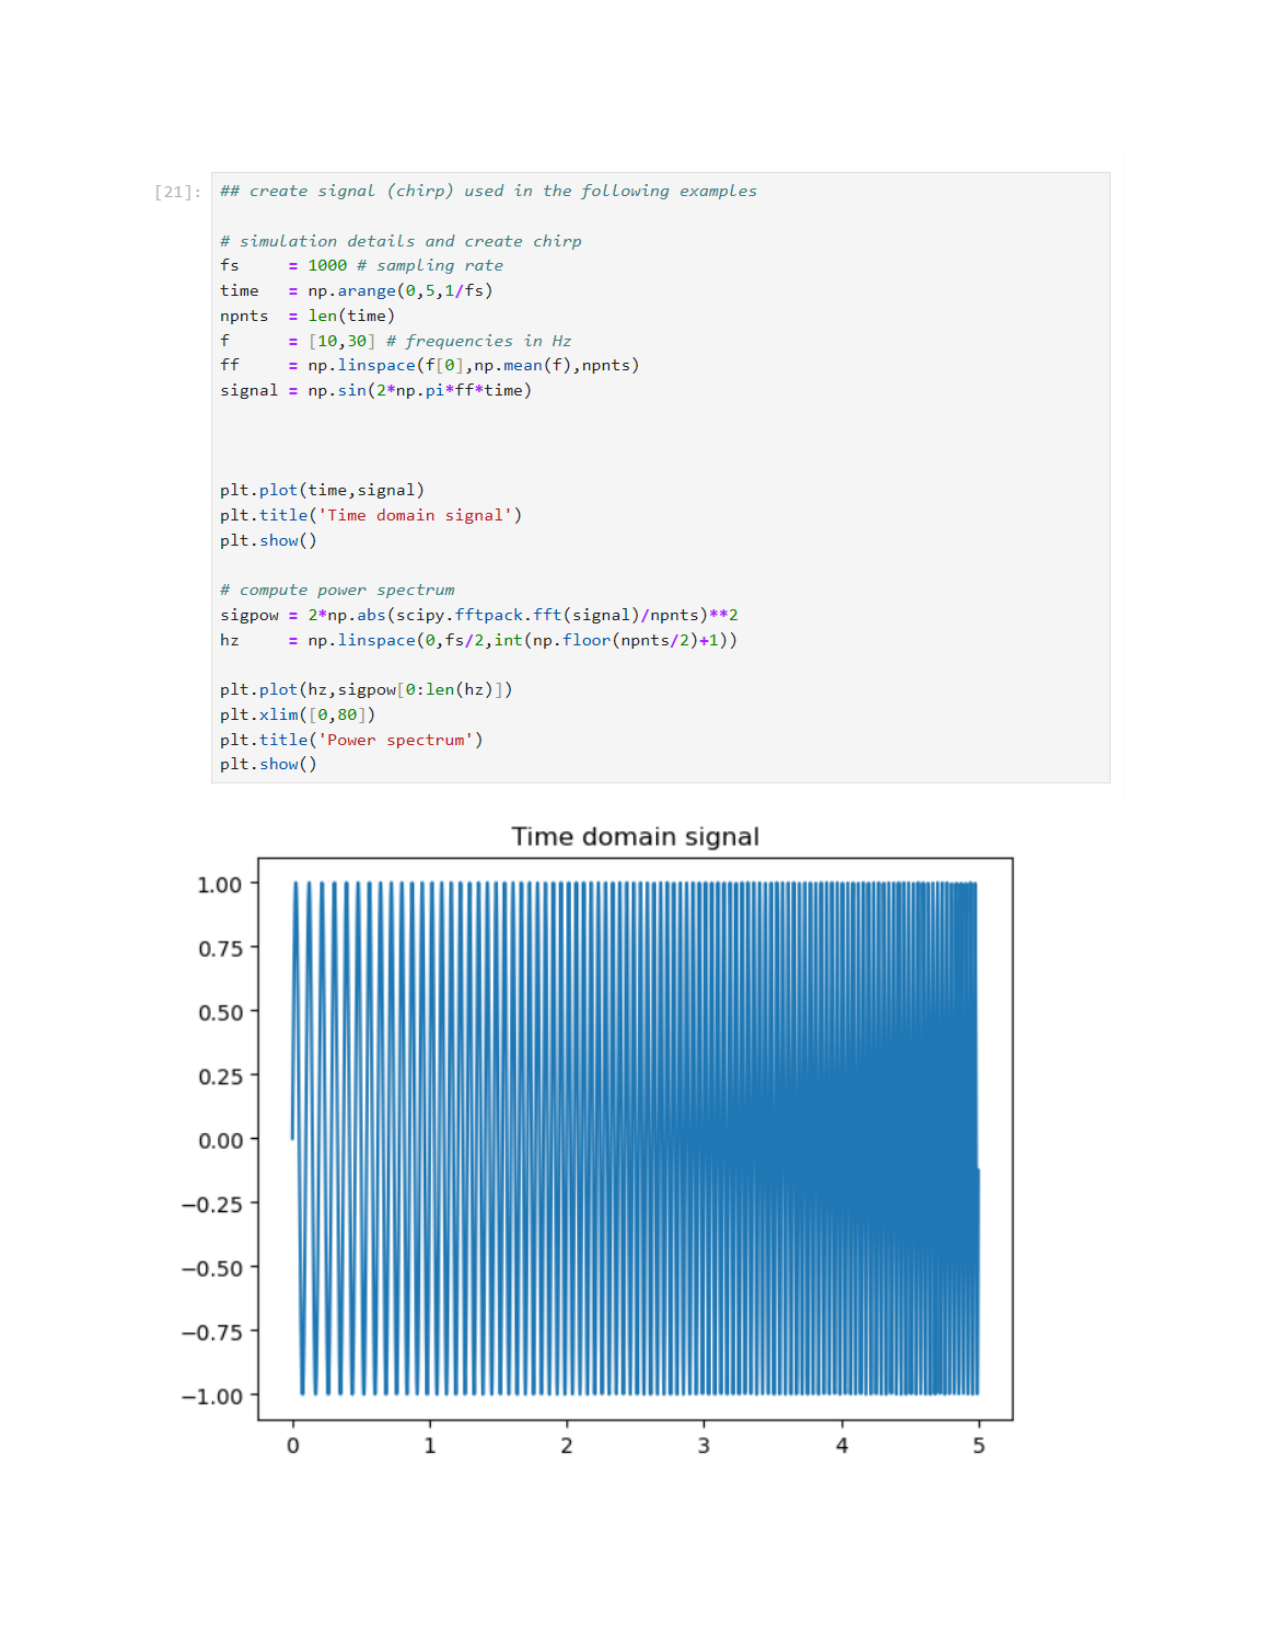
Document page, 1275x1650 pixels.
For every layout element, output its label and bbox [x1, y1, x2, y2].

picture [150, 818, 1125, 1458]
picture [150, 150, 1125, 800]
